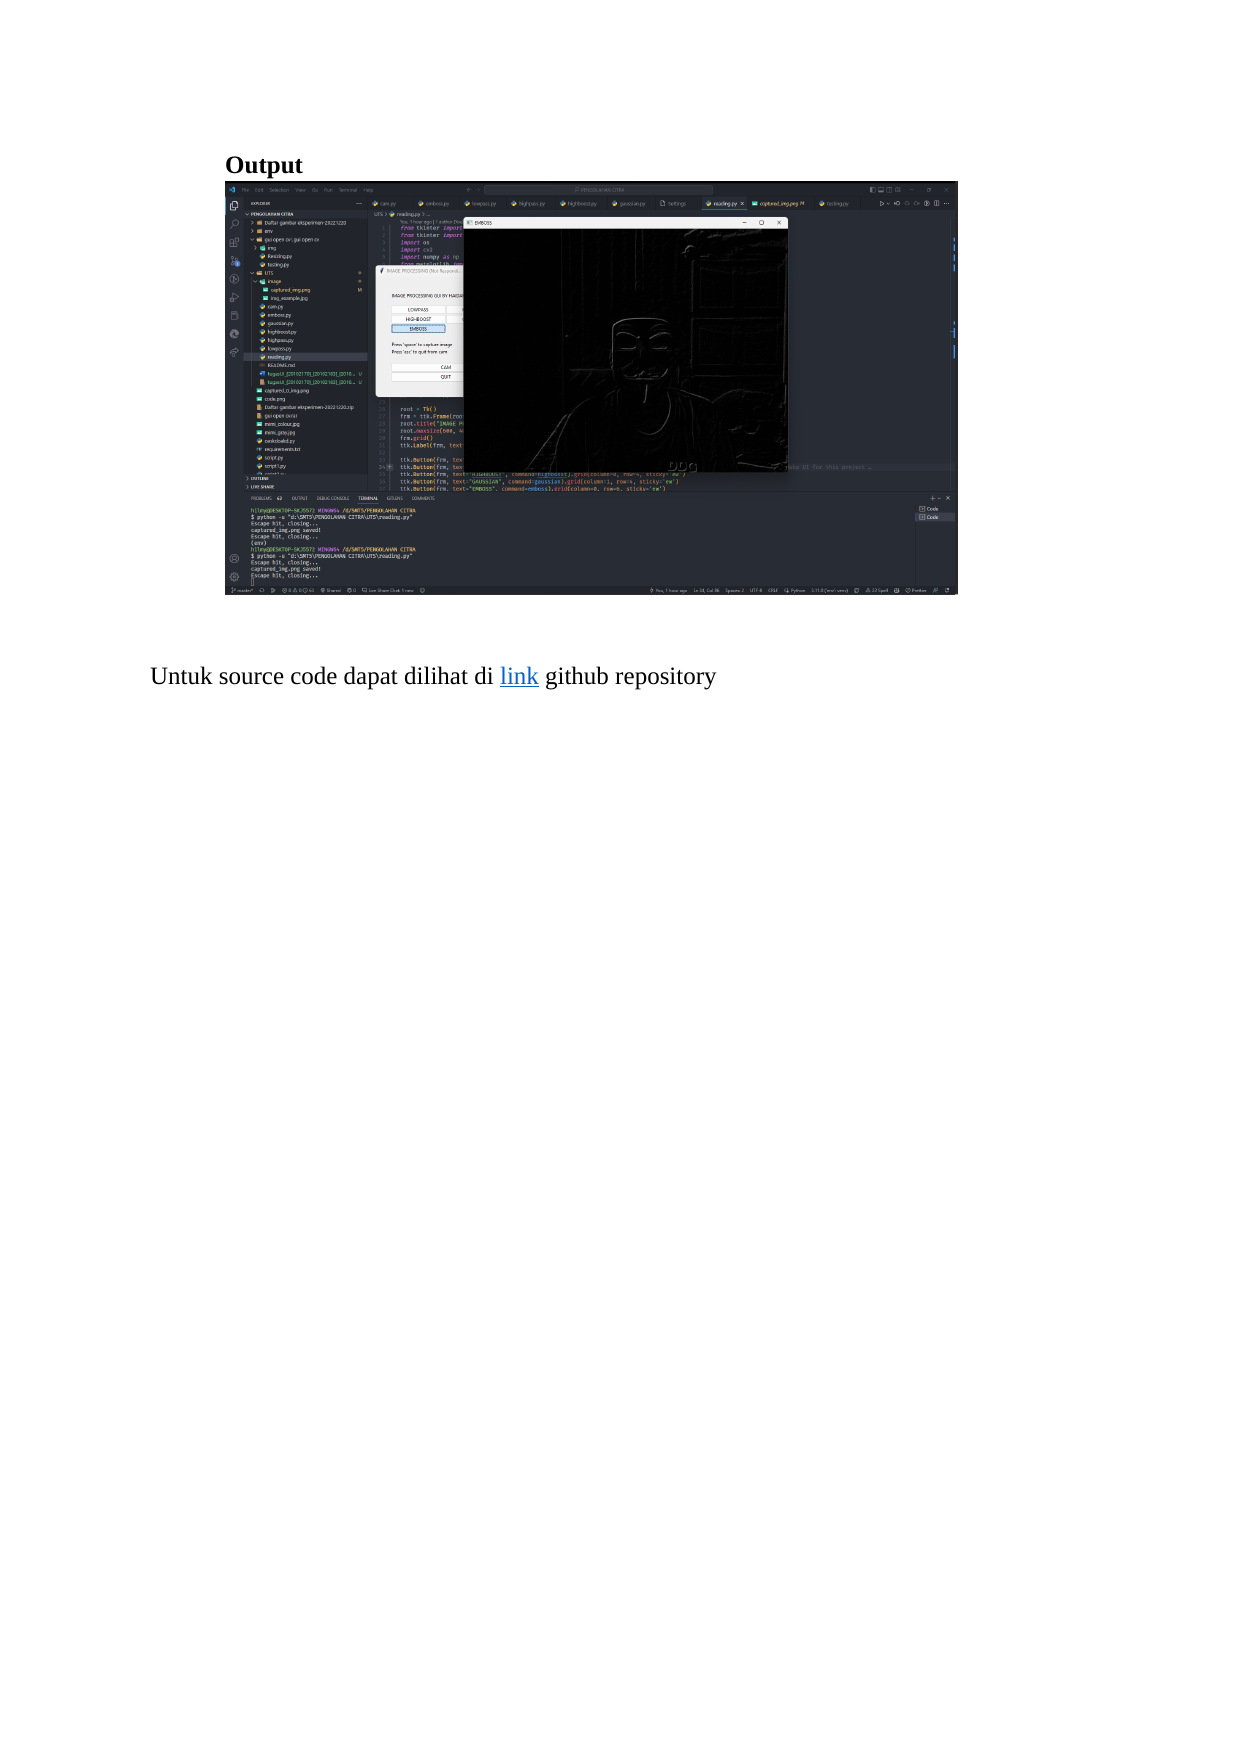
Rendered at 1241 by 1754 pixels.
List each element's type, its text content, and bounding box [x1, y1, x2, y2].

text Untuk source code dapat dilihat di link github repository [150, 661, 1090, 690]
list Output [225, 150, 1090, 179]
picture [225, 181, 958, 595]
